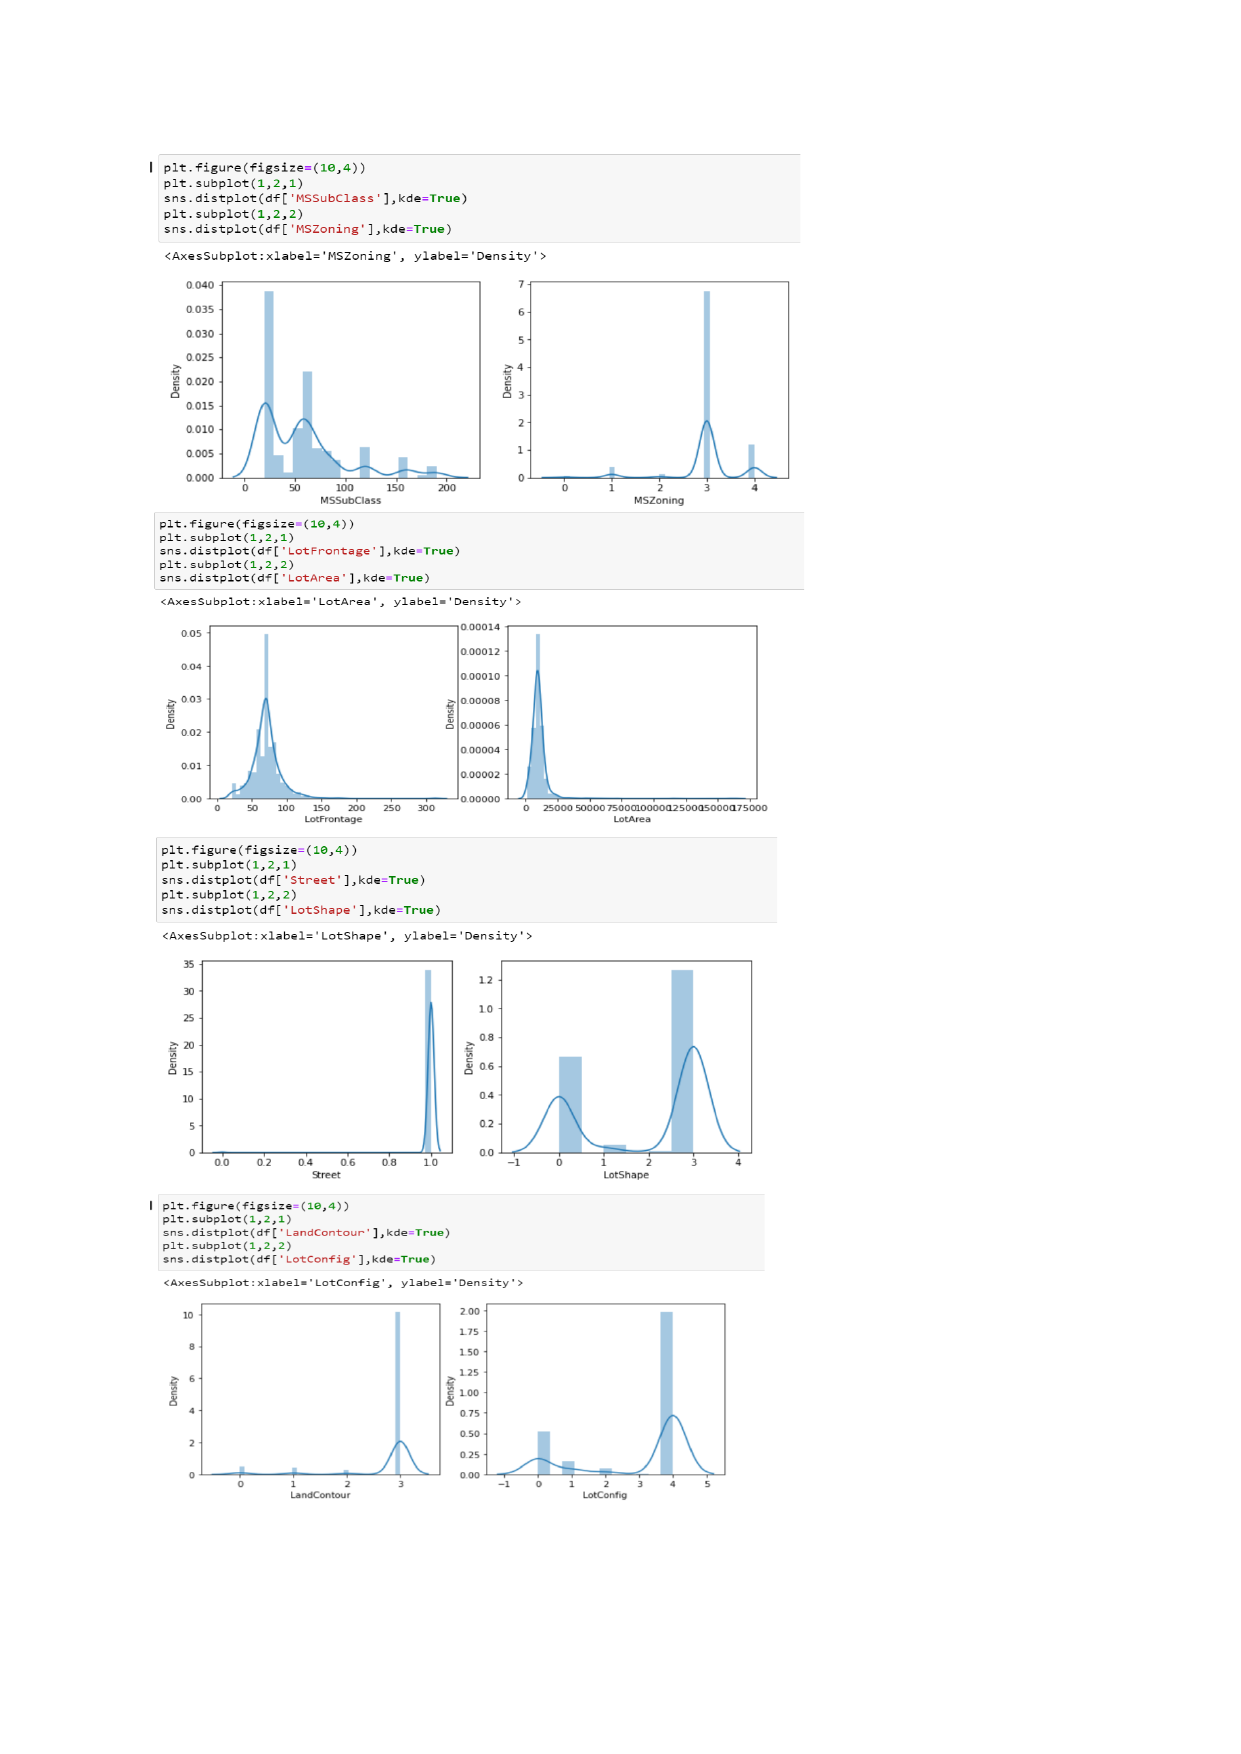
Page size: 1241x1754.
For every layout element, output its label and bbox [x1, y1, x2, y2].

picture [150, 150, 805, 1505]
